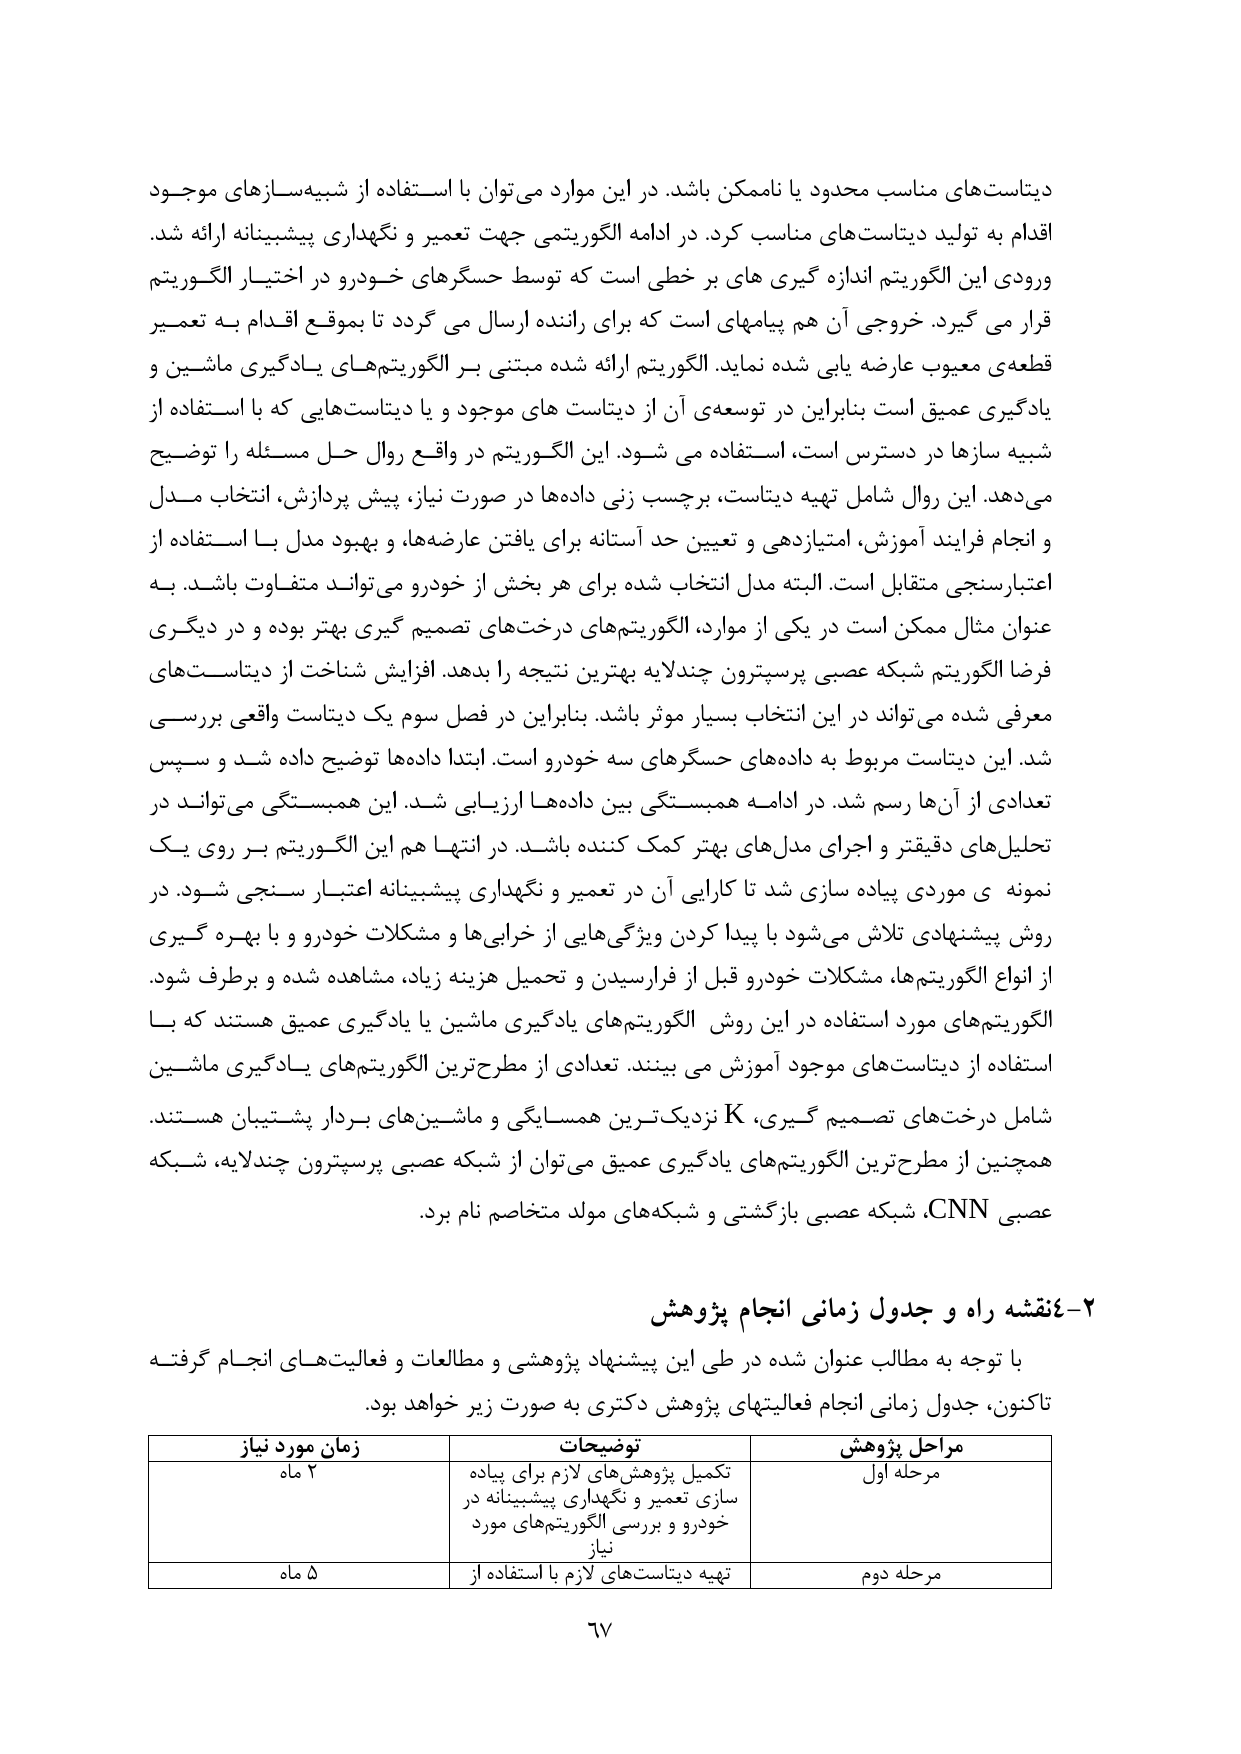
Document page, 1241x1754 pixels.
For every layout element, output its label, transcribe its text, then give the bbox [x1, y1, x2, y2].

table_header توضیحات [450, 1436, 750, 1461]
table_header زمان مورد نیاز [149, 1436, 449, 1461]
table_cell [450, 1563, 750, 1588]
subtitle نقشه راه و جدول زمانی انجام پژوهش [148, 1297, 1051, 1331]
table_cell مرحله دوم [751, 1563, 1051, 1588]
table_cell 5 ماه [149, 1563, 449, 1588]
text با توجه به مطالب عنوان شده در طی این پیشنهاد پژوهشی و مطالعات و فعالیت‌های انجام گرفته تاکنون، جدول زمانی انجام فعالیتهای پژوهش دکتری به صورت زیر خواهد بود. [148, 1347, 1051, 1420]
table_cell مرحله اول [751, 1462, 1051, 1562]
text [148, 177, 1051, 1229]
table_header مراحل پژوهش [751, 1436, 1051, 1461]
table_cell 2 ماه [149, 1462, 449, 1562]
table_cell تکمیل پژوهش‌های لازم برای پیاده سازی تعمیر و نگهداری پیشبینانه در خودرو و بررسی الگوریتم‌های مورد نیاز [450, 1462, 750, 1562]
